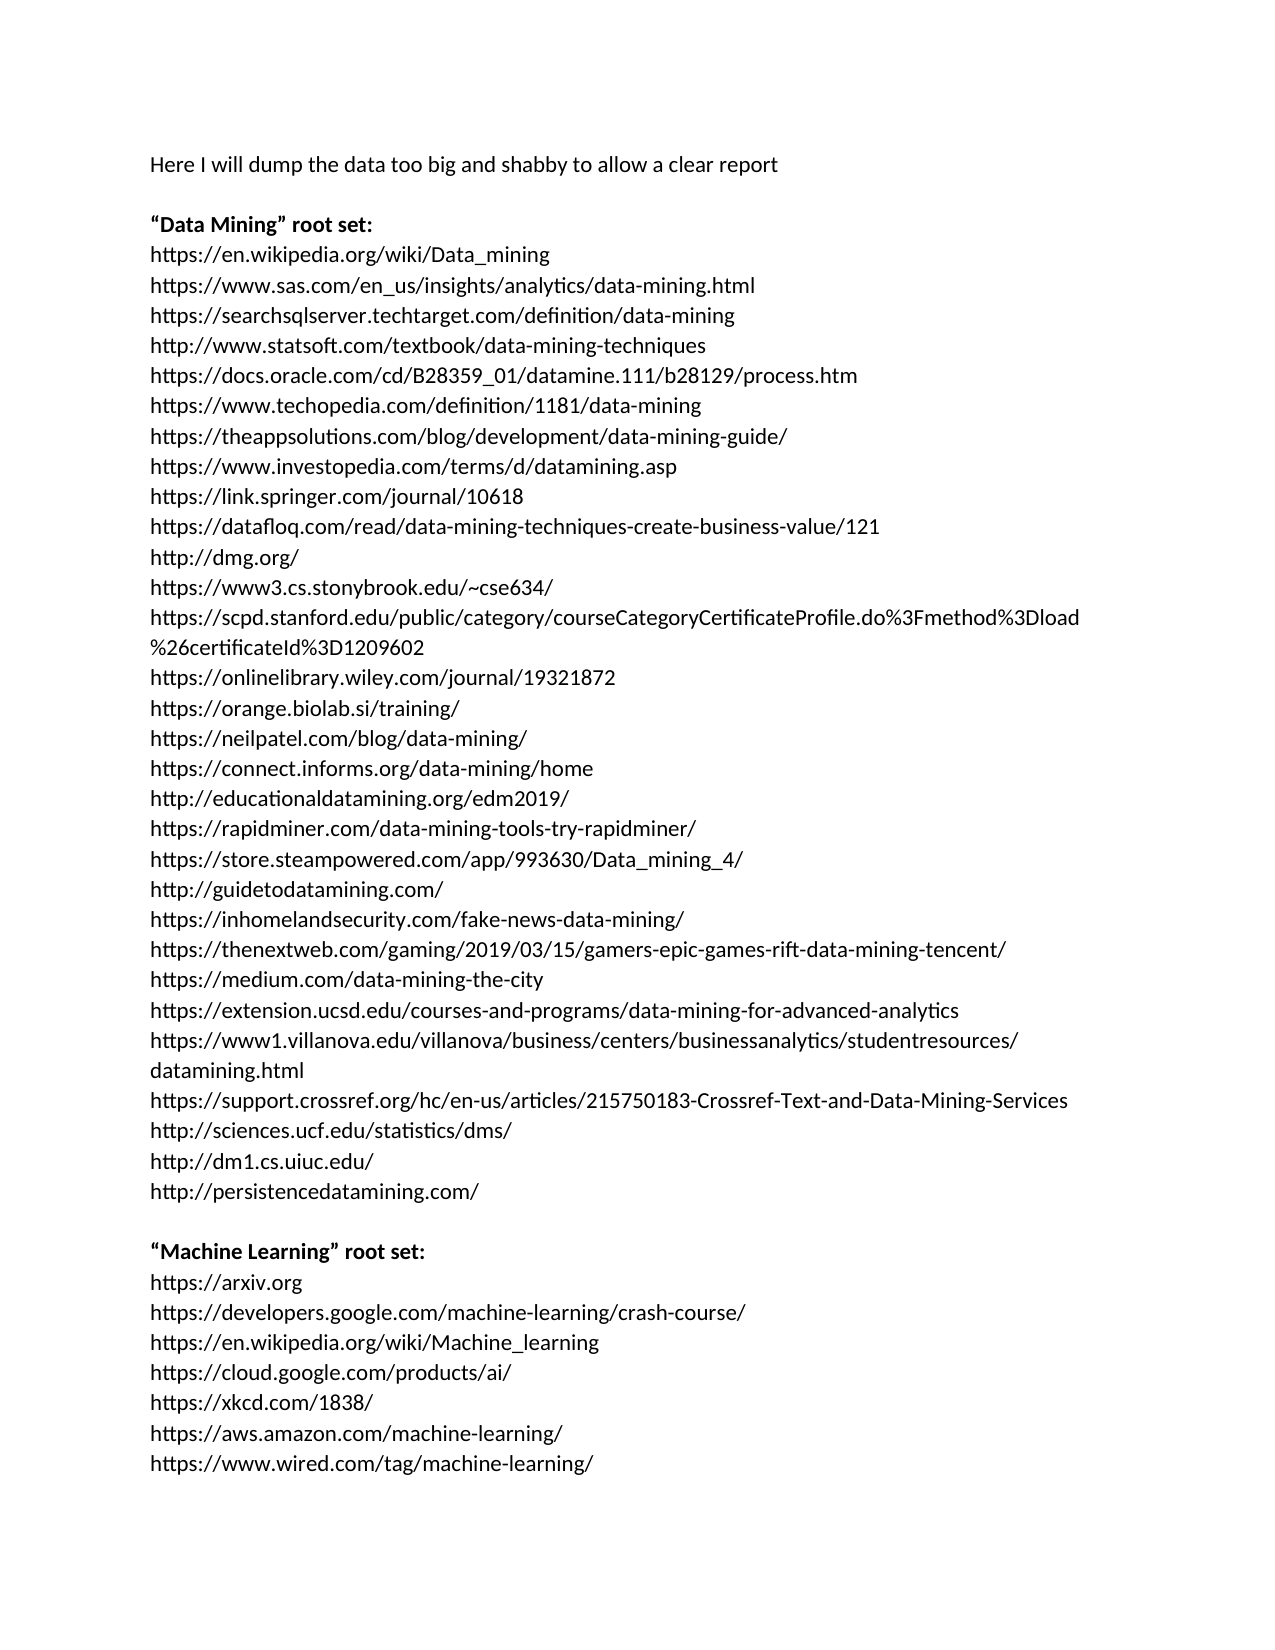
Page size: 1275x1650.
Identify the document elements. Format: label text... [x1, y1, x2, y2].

text https://scpd.stanford.edu/public/category/courseCategoryCertificateProfile.do%3Fmethod%3Dload%26certificateId%3D1209602 [150, 603, 1125, 661]
text http://www.statsoft.com/textbook/data-mining-techniques [150, 331, 1125, 359]
text https://en.wikipedia.org/wiki/Data_mining [150, 241, 1125, 269]
text https://www.wired.com/tag/machine-learning/ [150, 1449, 1125, 1477]
text https://arxiv.org [150, 1268, 1125, 1296]
text https://orange.biolab.si/training/ [150, 694, 1125, 722]
text https://onlinelibrary.wiley.com/journal/19321872 [150, 663, 1125, 692]
text https://www3.cs.stonybrook.edu/~cse634/ [150, 573, 1125, 601]
text https://www.investopedia.com/terms/d/datamining.asp [150, 452, 1125, 480]
text “Machine Learning” root set: [150, 1237, 1125, 1266]
text https://medium.com/data-mining-the-city [150, 966, 1125, 994]
text https://aws.amazon.com/machine-learning/ [150, 1419, 1125, 1447]
text https://www.sas.com/en_us/insights/analytics/data-mining.html [150, 271, 1125, 299]
text Here I will dump the data too big and shabby to allow a clear report [150, 150, 1125, 178]
text http://dm1.cs.uiuc.edu/ [150, 1147, 1125, 1175]
text https://connect.informs.org/data-mining/home [150, 754, 1125, 782]
text https://link.springer.com/journal/10618 [150, 482, 1125, 510]
text https://developers.google.com/machine-learning/crash-course/ [150, 1298, 1125, 1326]
text https://thenextweb.com/gaming/2019/03/15/gamers-epic-games-rift-data-mining-tencent/ [150, 935, 1125, 963]
text https://neilpatel.com/blog/data-mining/ [150, 724, 1125, 752]
text https://support.crossref.org/hc/en-us/articles/215750183-Crossref-Text-and-Data-Mining-Services [150, 1086, 1125, 1114]
text http://guidetodatamining.com/ [150, 875, 1125, 903]
text http://dmg.org/ [150, 543, 1125, 571]
text https://docs.oracle.com/cd/B28359_01/datamine.111/b28129/process.htm [150, 361, 1125, 389]
text https://xkcd.com/1838/ [150, 1388, 1125, 1417]
text https://www1.villanova.edu/villanova/business/centers/businessanalytics/studentresources/datamining.html [150, 1026, 1125, 1084]
text https://en.wikipedia.org/wiki/Machine_learning [150, 1328, 1125, 1356]
text https://extension.ucsd.edu/courses-and-programs/data-mining-for-advanced-analytics [150, 996, 1125, 1024]
text http://sciences.ucf.edu/statistics/dms/ [150, 1117, 1125, 1145]
text “Data Mining” root set: [150, 210, 1125, 238]
text https://www.techopedia.com/definition/1181/data-mining [150, 392, 1125, 420]
text https://cloud.google.com/products/ai/ [150, 1358, 1125, 1386]
text https://datafloq.com/read/data-mining-techniques-create-business-value/121 [150, 512, 1125, 541]
text https://rapidminer.com/data-mining-tools-try-rapidminer/ [150, 814, 1125, 843]
text https://theappsolutions.com/blog/development/data-mining-guide/ [150, 422, 1125, 450]
text http://educationaldatamining.org/edm2019/ [150, 784, 1125, 812]
text https://searchsqlserver.techtarget.com/definition/data-mining [150, 301, 1125, 329]
text https://inhomelandsecurity.com/fake-news-data-mining/ [150, 905, 1125, 933]
text http://persistencedatamining.com/ [150, 1177, 1125, 1205]
text https://store.steampowered.com/app/993630/Data_mining_4/ [150, 845, 1125, 873]
